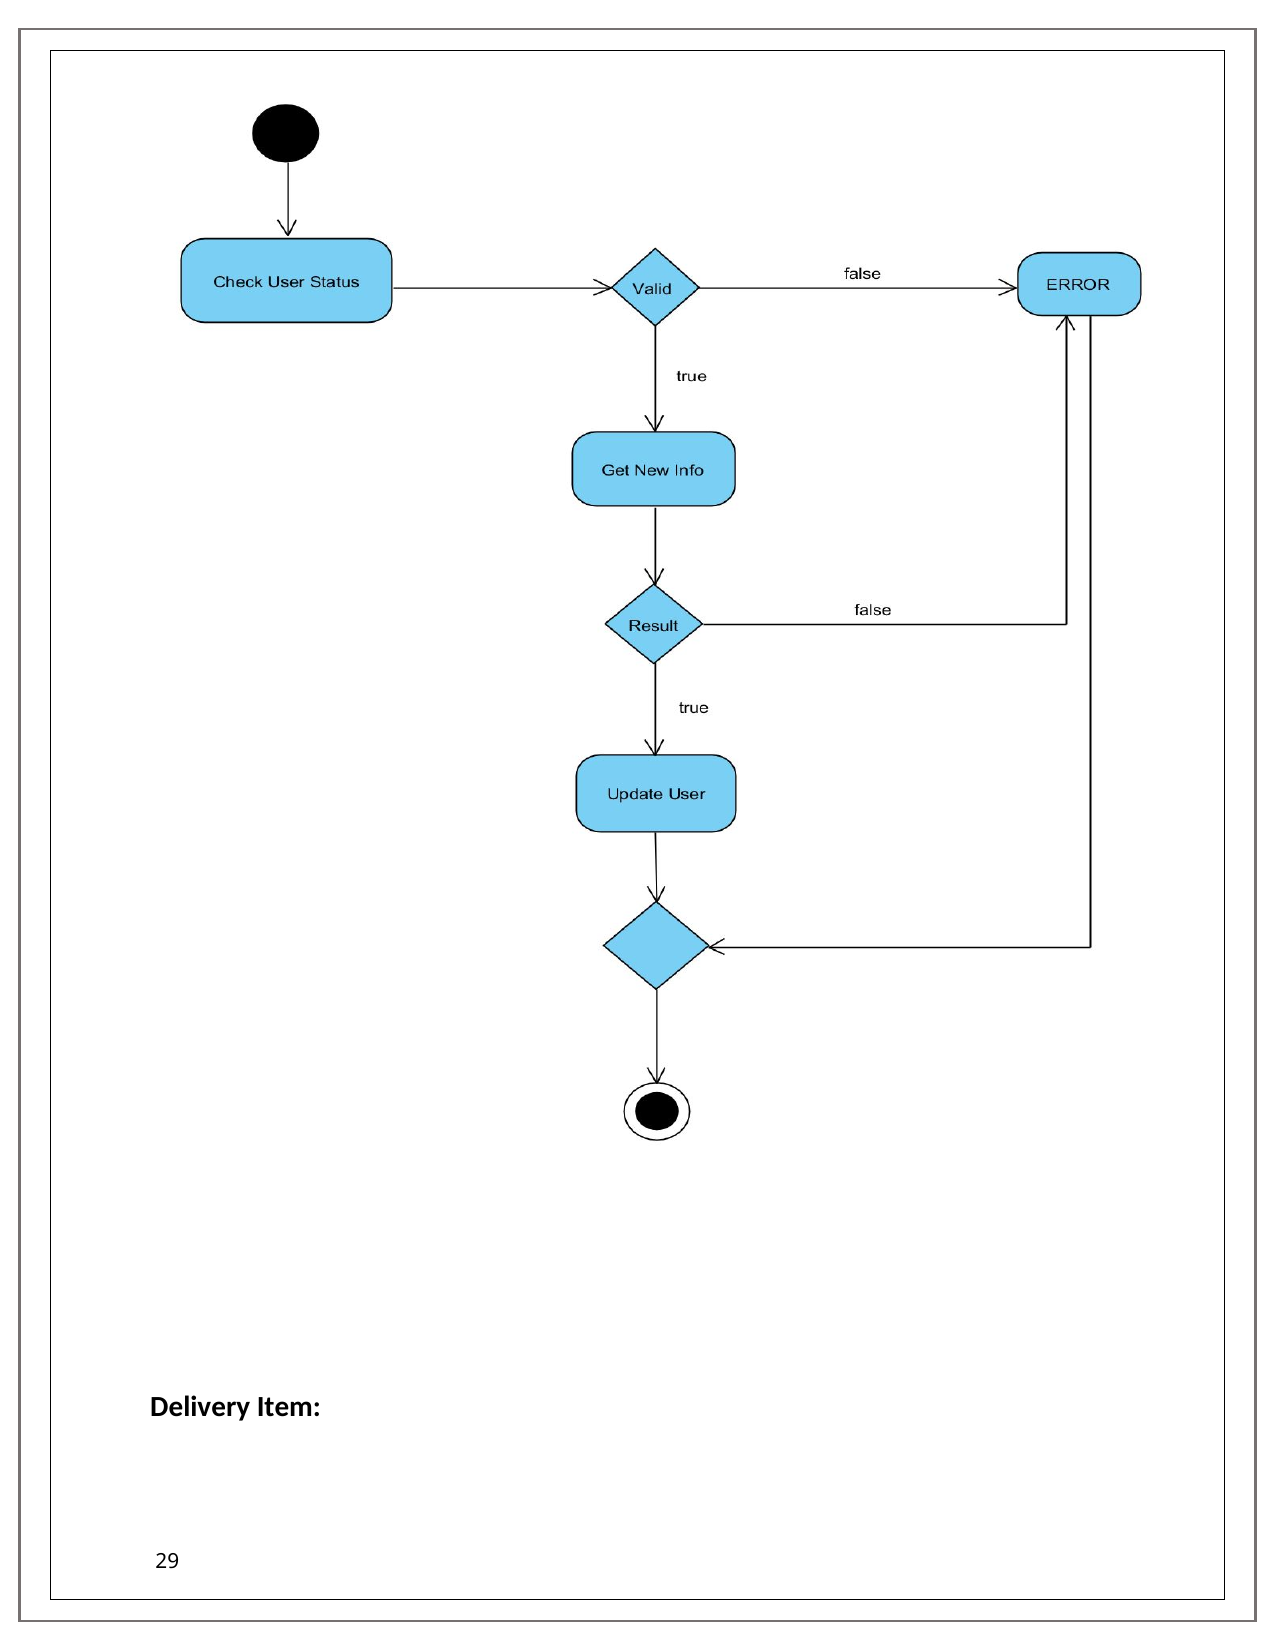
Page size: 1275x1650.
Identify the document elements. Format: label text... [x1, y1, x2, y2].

text Delivery Item: [150, 1388, 1125, 1424]
picture [150, 75, 1197, 1168]
